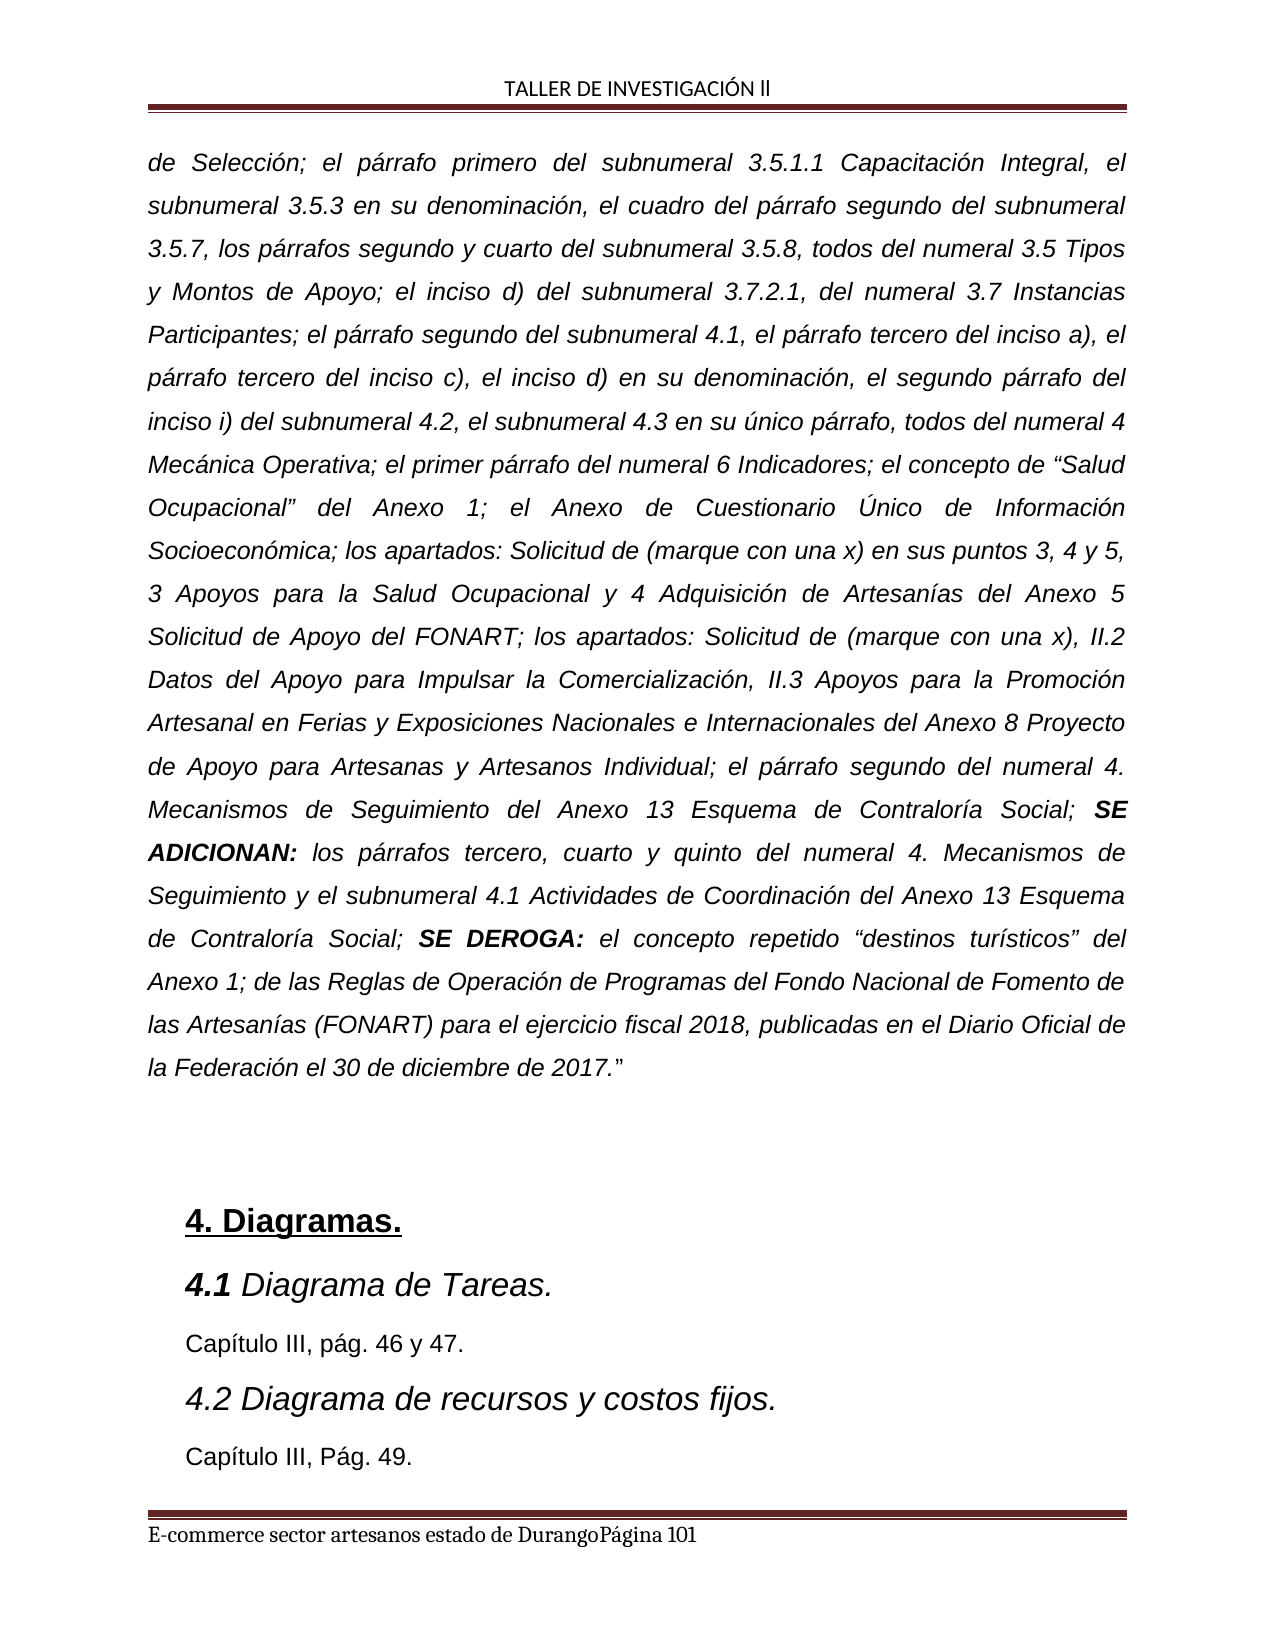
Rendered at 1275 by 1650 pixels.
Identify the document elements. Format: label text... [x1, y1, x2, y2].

text 4. Diagramas. [185, 1201, 1127, 1240]
text 4.1 Diagrama de Tareas. [185, 1265, 1127, 1304]
text Capítulo III, Pág. 49. [185, 1442, 1127, 1471]
text 4.2 Diagrama de recursos y costos fijos. [185, 1378, 1127, 1417]
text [148, 148, 1127, 1082]
text Capítulo III, pág. 46 y 47. [185, 1329, 1127, 1358]
